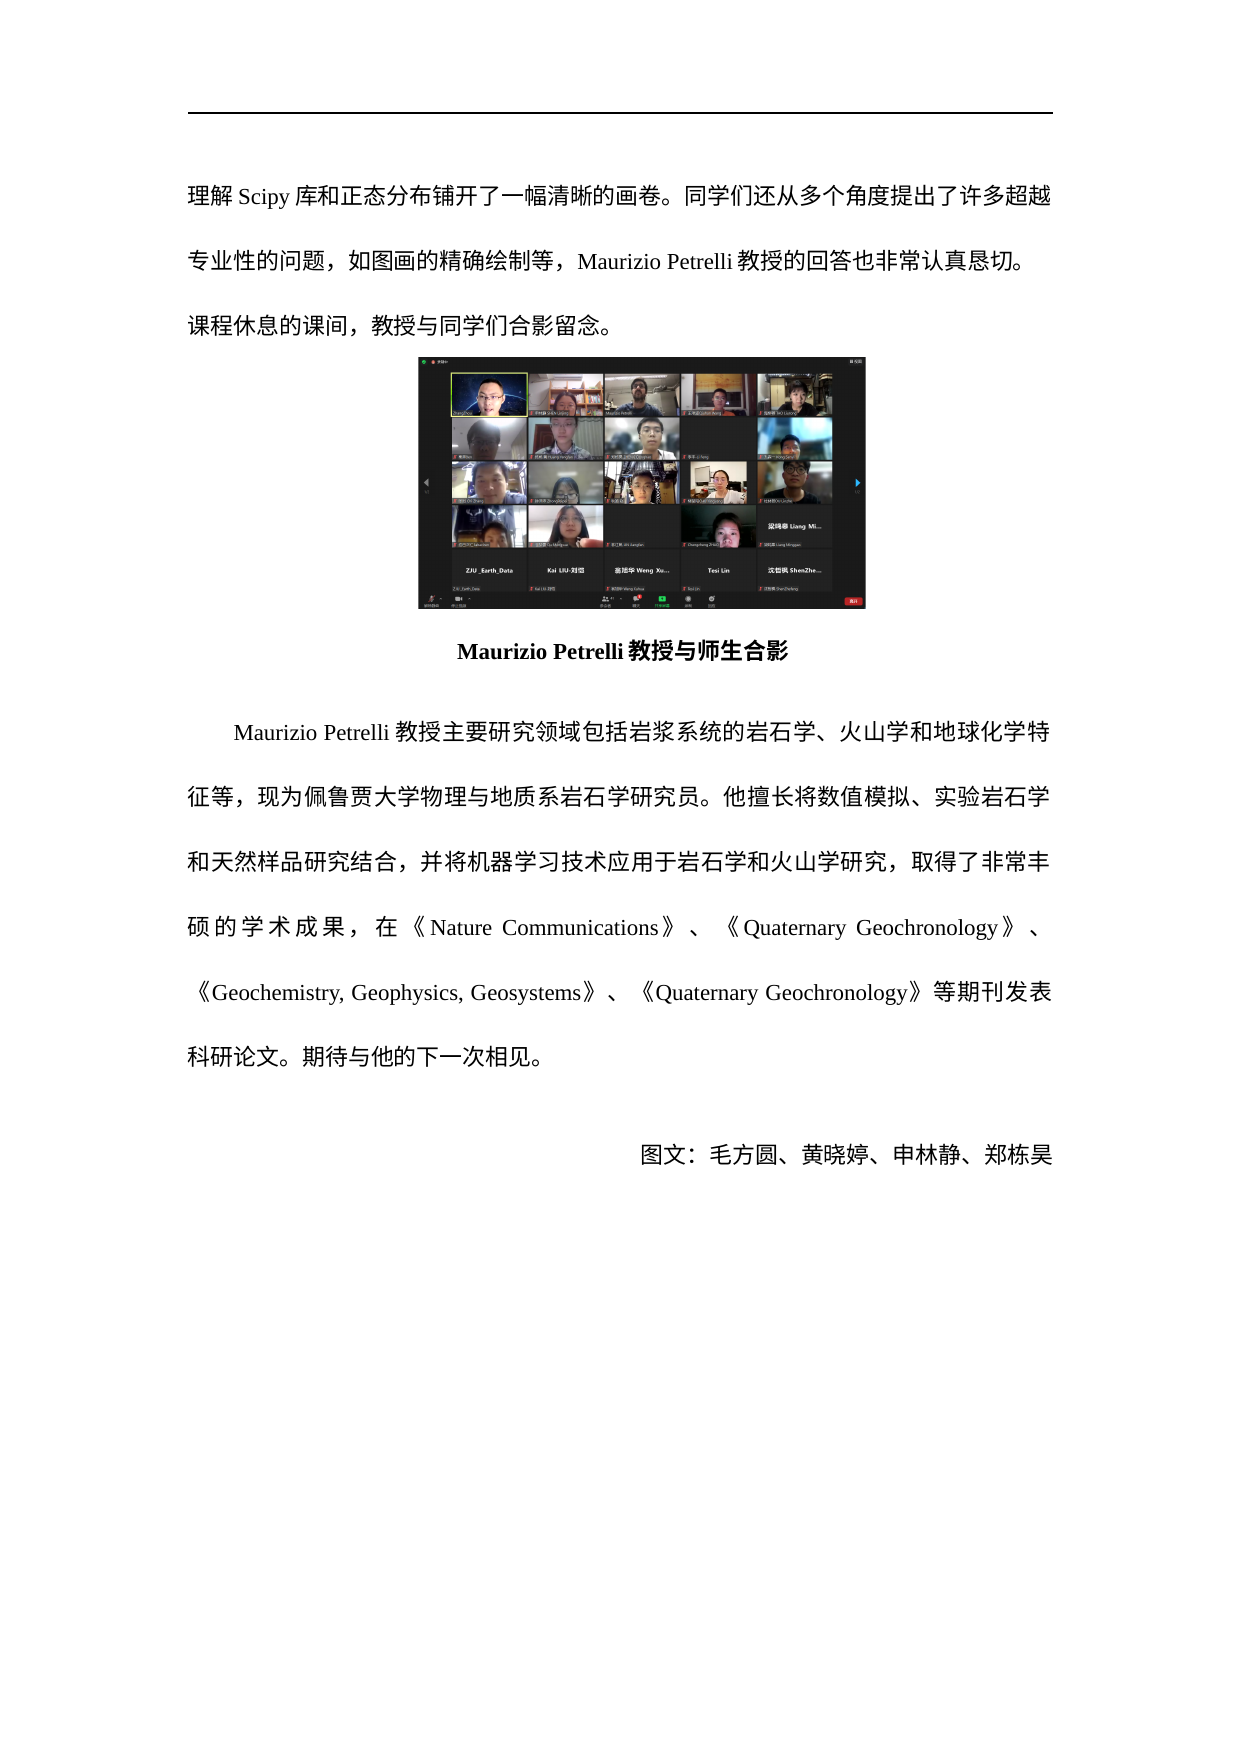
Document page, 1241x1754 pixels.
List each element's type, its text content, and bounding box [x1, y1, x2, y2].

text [187, 162, 1053, 357]
picture [418, 357, 866, 609]
text 图文：毛方圆、黄晓婷、申林静、郑栋昊 [225, 1121, 1053, 1186]
text Maurizio Petrelli教授主要研究领域包括岩浆系统的岩石学、火山学和地球化学特征等，现为佩鲁贾大学物理与地质系岩石学研究员。他擅长将数值模拟、实验岩石学和天然样品研究结合，并将机器学习技术应用于岩石学和火山学研究，取得了非常丰硕的学术成果，在《Nature Communications》、《Quaternary Geochronology》、《Geochemistry, Geophysics, Geosystems》、《Quaternary Geochronology》等期刊发表科研论文。期待与他的下一次相见。 [187, 698, 1053, 1088]
text Maurizio Petrelli教授与师生合影 [187, 617, 1053, 682]
